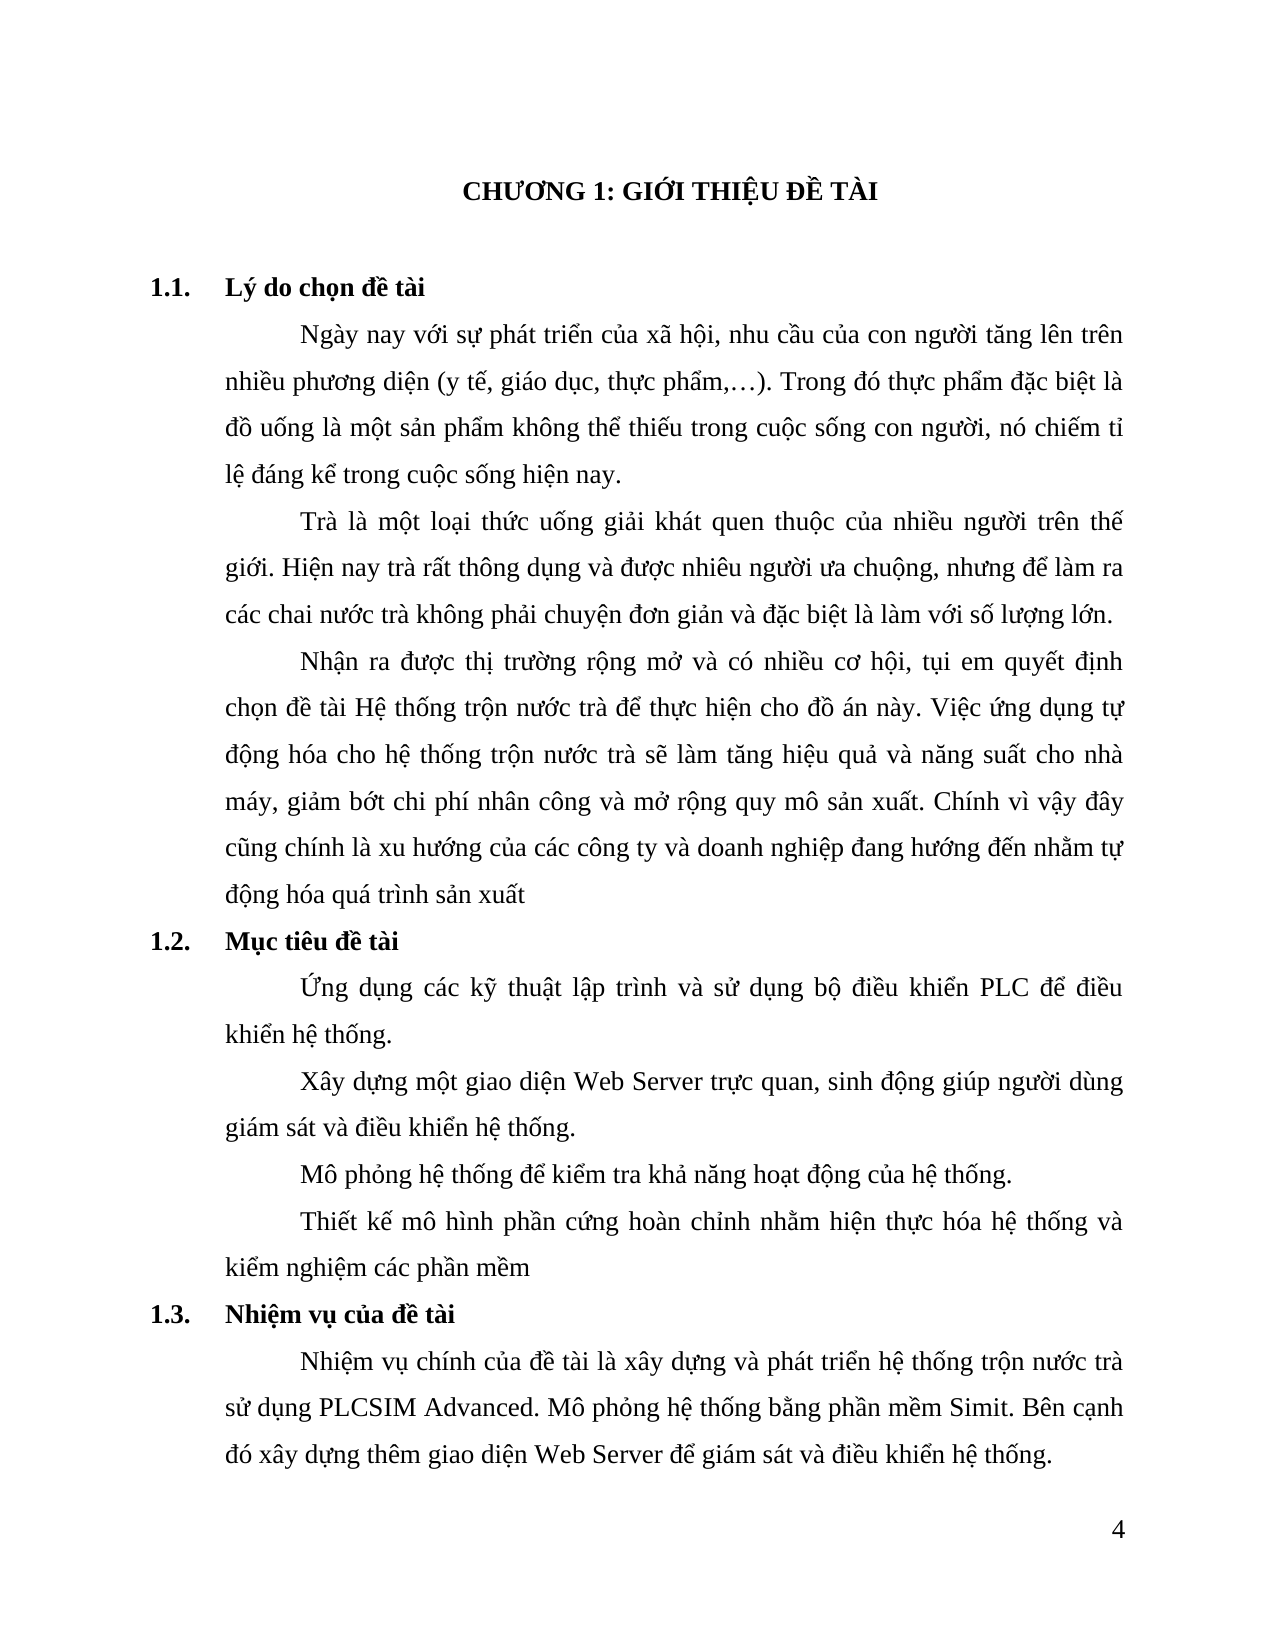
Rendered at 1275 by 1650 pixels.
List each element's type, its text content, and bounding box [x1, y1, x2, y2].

list Nhiệm vụ của đề tài [150, 1298, 1125, 1329]
list Ứng dụng các kỹ thuật lập trình và sử dụng bộ điều khiển PLC để điều khiển hệ thống. [225, 971, 1125, 1049]
list Xây dựng một giao diện Web Server trực quan, sinh động giúp người dùng giám sát và điều khiển hệ thống. [225, 1065, 1125, 1143]
list Trà là một loại thức uống giải khát quen thuộc của nhiều người trên thế giới. Hiện nay trà rất thông dụng và được nhiêu người ưa chuộng, nhưng để làm ra các chai nước trà không phải chuyện đơn giản và đặc biệt là làm với số lượng lớn. [225, 505, 1125, 629]
list Mục tiêu đề tài [150, 925, 1125, 956]
list Thiết kế mô hình phần cứng hoàn chỉnh nhằm hiện thực hóa hệ thống và kiểm nghiệm các phần mềm [225, 1205, 1125, 1283]
subtitle CHƯƠNG 1: GIỚI THIỆU ĐỀ TÀI [150, 175, 1125, 206]
list Nhiệm vụ chính của đề tài là xây dựng và phát triển hệ thống trộn nước trà sử dụng PLCSIM Advanced. Mô phỏng hệ thống bằng phần mềm Simit. Bên cạnh đó xây dựng thêm giao diện Web Server để giám sát và điều khiển hệ thống. [225, 1345, 1125, 1469]
list Lý do chọn đề tài [150, 271, 1125, 303]
list Nhận ra được thị trường rộng mở và có nhiều cơ hội, tụi em quyết định chọn đề tài Hệ thống trộn nước trà để thực hiện cho đồ án này. Việc ứng dụng tự động hóa cho hệ thống trộn nước trà sẽ làm tăng hiệu quả và năng suất cho nhà máy, giảm bớt chi phí nhân công và mở rộng quy mô sản xuất. Chính vì vậy đây cũng chính là xu hướng của các công ty và doanh nghiệp đang hướng đến nhằm tự động hóa quá trình sản xuất [225, 645, 1125, 909]
list Mô phỏng hệ thống để kiểm tra khả năng hoạt động của hệ thống. [225, 1158, 1125, 1189]
list Ngày nay với sự phát triển của xã hội, nhu cầu của con người tăng lên trên nhiều phương diện (y tế, giáo dục, thực phẩm,…). Trong đó thực phẩm đặc biệt là đồ uống là một sản phẩm không thể thiếu trong cuộc sống con người, nó chiếm tỉ lệ đáng kể trong cuộc sống hiện nay. [225, 318, 1125, 489]
